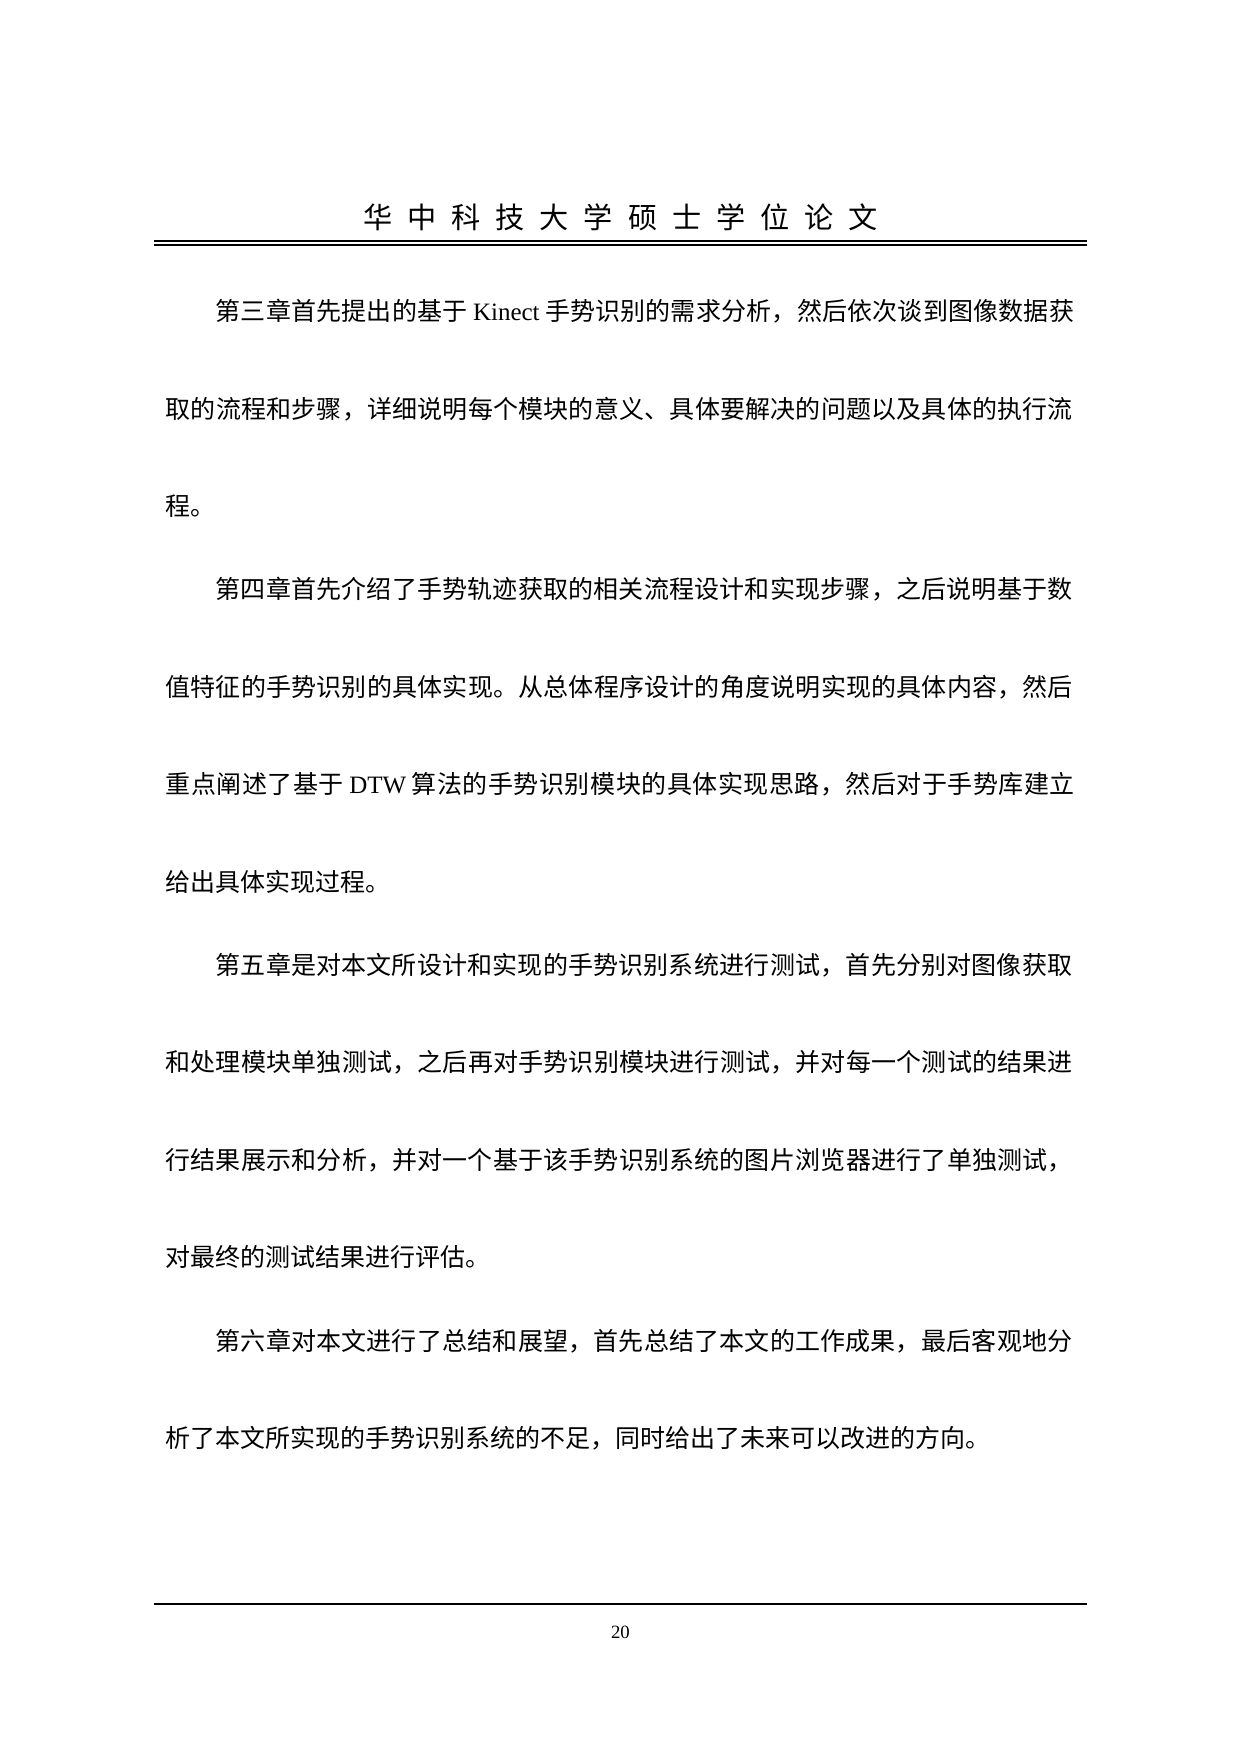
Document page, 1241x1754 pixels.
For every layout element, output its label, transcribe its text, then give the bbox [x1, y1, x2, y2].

text 第五章是对本文所设计和实现的手势识别系统进行测试，首先分别对图像获取和处理模块单独测试，之后再对手势识别模块进行测试，并对每一个测试的结果进行结果展示和分析，并对一个基于该手势识别系统的图片浏览器进行了单独测试，对最终的测试结果进行评估。 [165, 931, 1075, 1288]
text 第三章首先提出的基于Kinect手势识别的需求分析，然后依次谈到图像数据获取的流程和步骤，详细说明每个模块的意义、具体要解决的问题以及具体的执行流程。 [165, 277, 1075, 537]
text 第四章首先介绍了手势轨迹获取的相关流程设计和实现步骤，之后说明基于数值特征的手势识别的具体实现。从总体程序设计的角度说明实现的具体内容，然后重点阐述了基于DTW算法的手势识别模块的具体实现思路，然后对于手势库建立给出具体实现过程。 [165, 555, 1075, 913]
text 第六章对本文进行了总结和展望，首先总结了本文的工作成果，最后客观地分析了本文所实现的手势识别系统的不足，同时给出了未来可以改进的方向。 [165, 1307, 1075, 1469]
